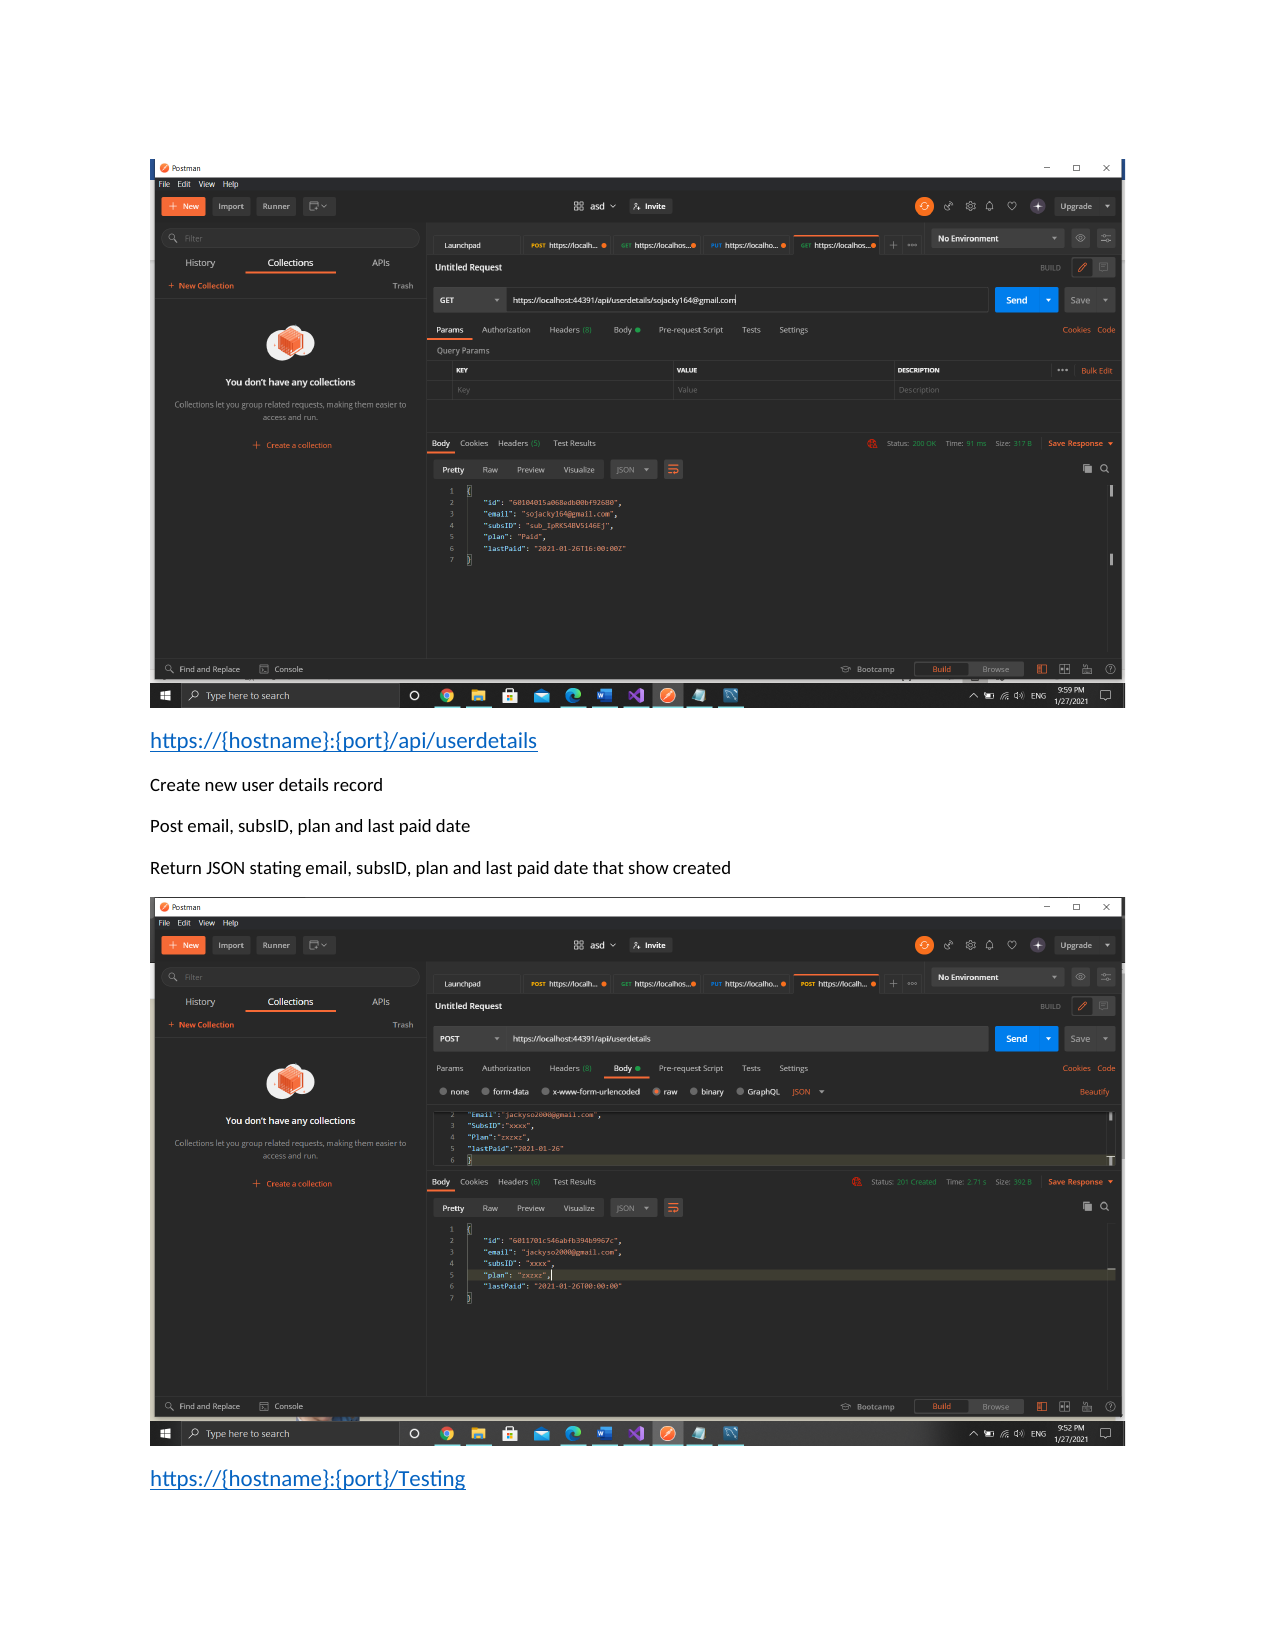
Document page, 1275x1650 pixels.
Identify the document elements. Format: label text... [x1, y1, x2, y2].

picture [150, 159, 1125, 708]
text https://{hostname}:{port}/Testing [150, 1464, 1125, 1493]
text Post email, subsID, plan and last paid date [150, 814, 1125, 837]
text https://{hostname}:{port}/api/userdetails [150, 726, 1125, 754]
picture [150, 897, 1125, 1446]
text Return JSON stating email, subsID, plan and last paid date that show created [150, 856, 1125, 879]
text Create new user details record [150, 773, 1125, 796]
